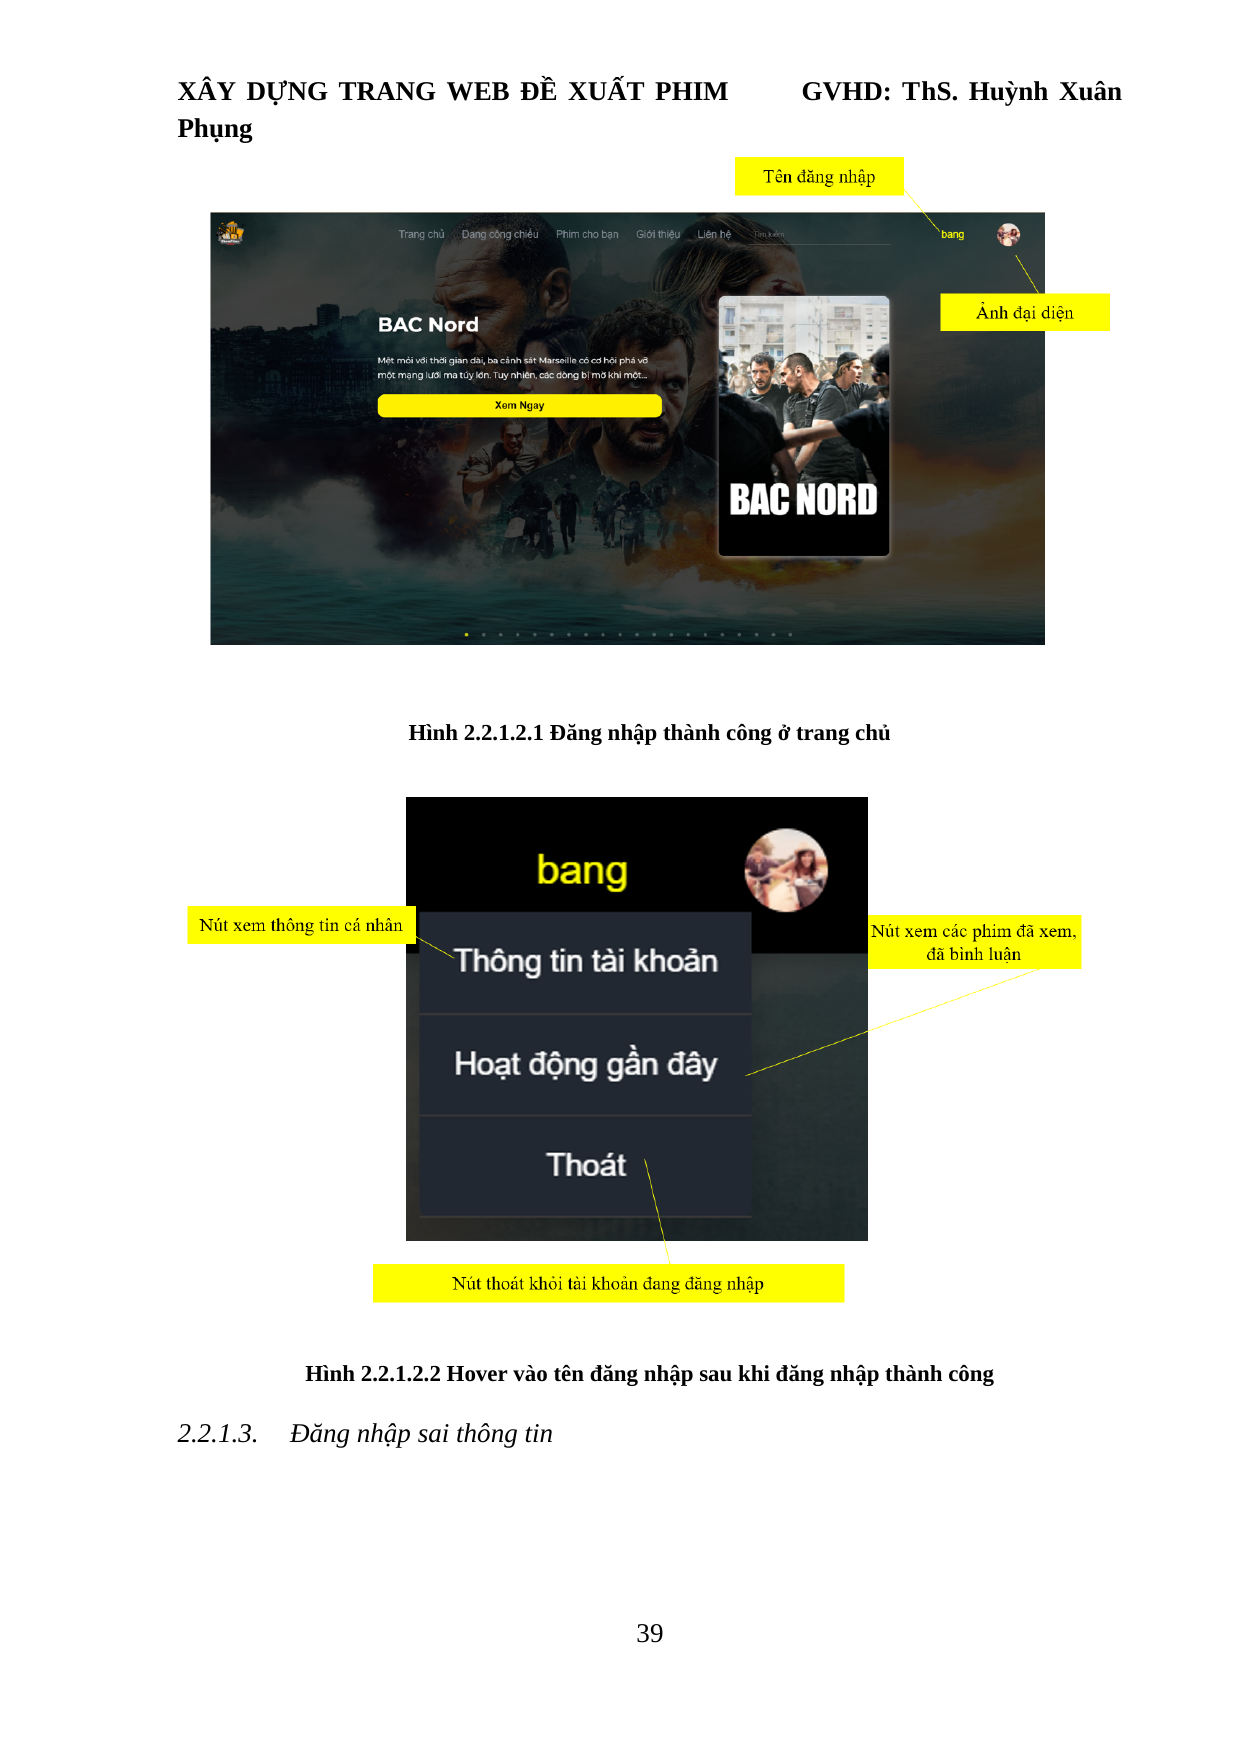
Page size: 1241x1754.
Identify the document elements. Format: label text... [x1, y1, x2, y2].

picture [177, 775, 1118, 1329]
picture [177, 149, 1118, 687]
text Hình 2.2.1.2.2 Hover vào tên đăng nhập sau khi đăng nhập thành công [177, 1361, 1122, 1387]
text Hình 2.2.1.2.1 Đăng nhập thành công ở trang chủ [177, 719, 1122, 746]
list Đăng nhập sai thông tin [177, 1417, 1122, 1448]
